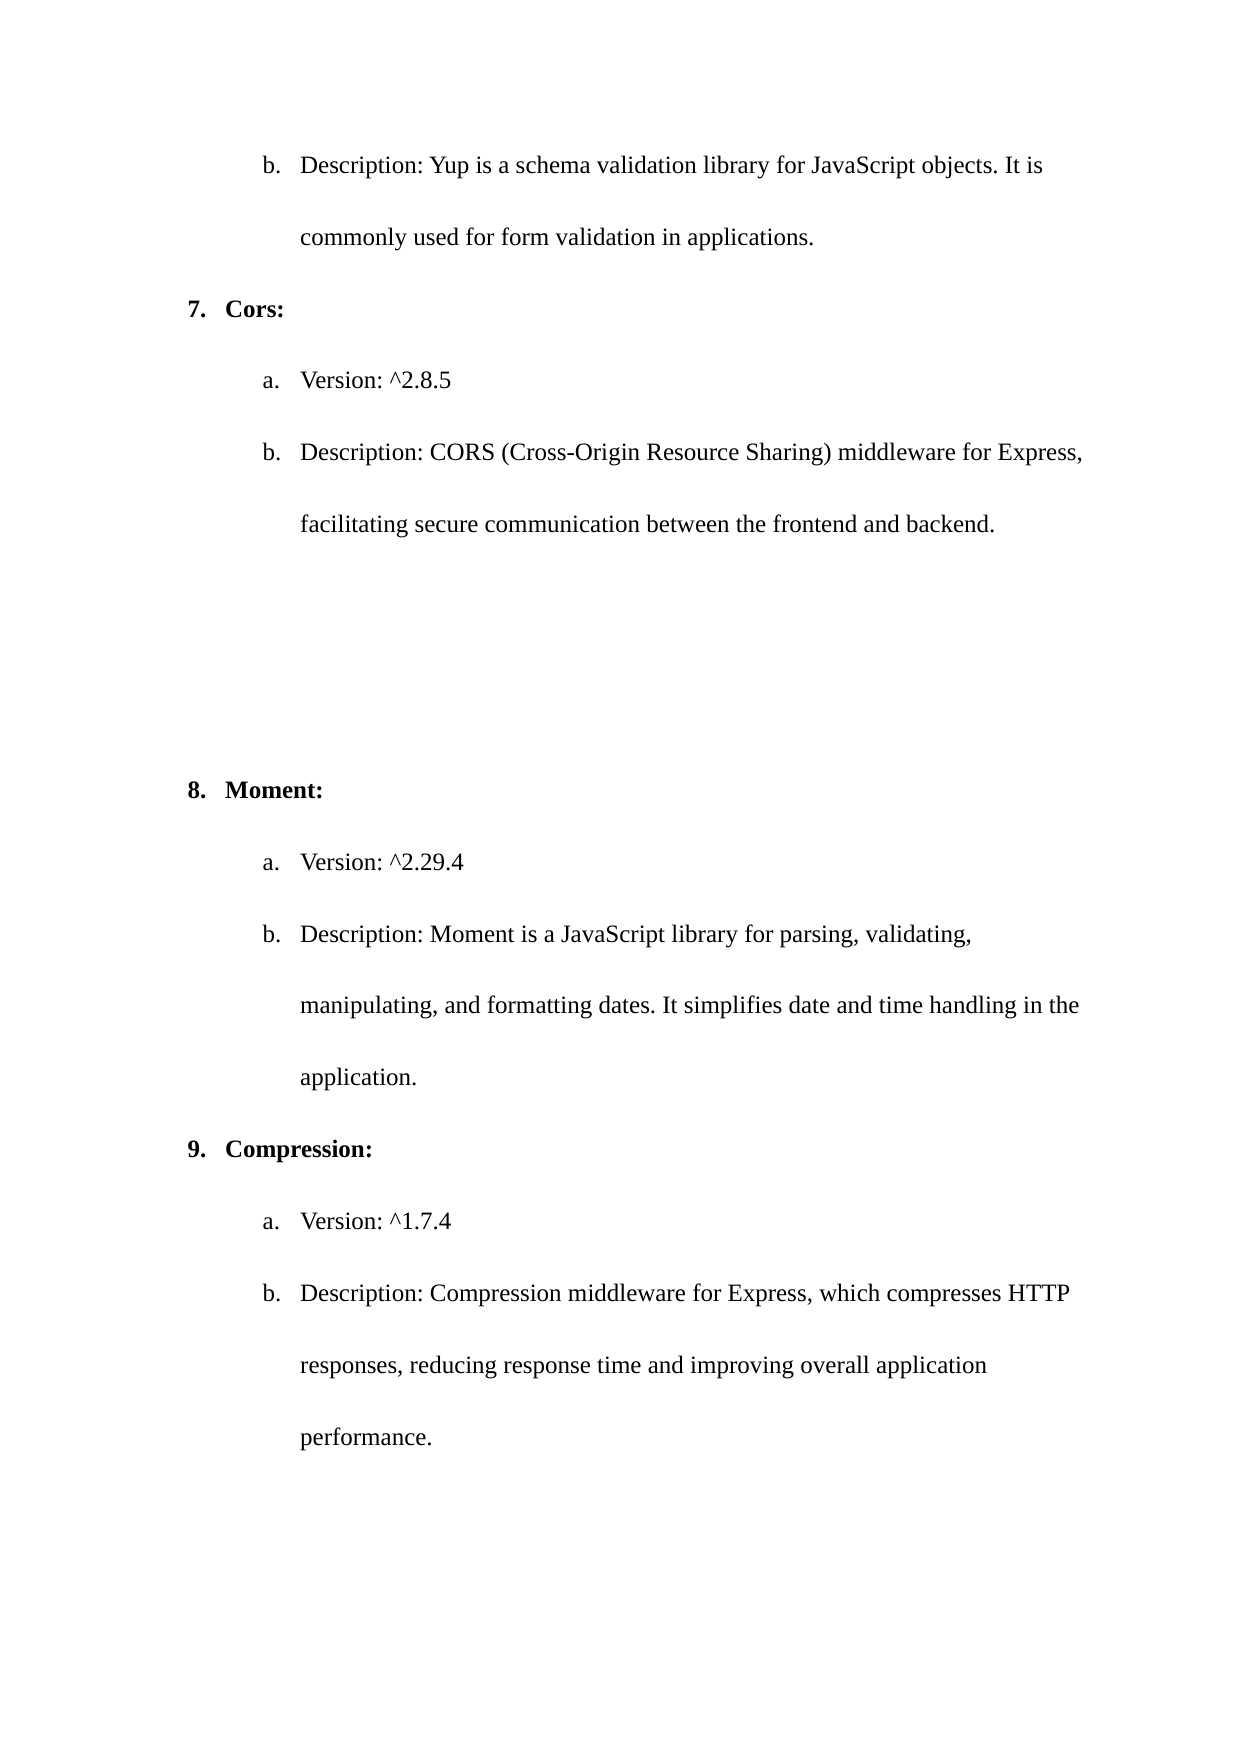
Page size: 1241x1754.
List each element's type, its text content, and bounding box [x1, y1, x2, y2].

list Version: ^2.29.4 [262, 847, 1090, 876]
list Description: Compression middleware for Express, which compresses HTTP responses, reducing response time and improving overall application performance. [262, 1278, 1090, 1451]
list Compression: [187, 1134, 1090, 1163]
list Description: CORS (Cross-Origin Resource Sharing) middleware for Express, facilitating secure communication between the frontend and backend. [262, 437, 1090, 538]
list Version: ^1.7.4 [262, 1206, 1090, 1235]
list Description: Moment is a JavaScript library for parsing, validating, manipulating, and formatting dates. It simplifies date and time handling in the application. [262, 919, 1090, 1091]
list Moment: [187, 775, 1090, 804]
list Version: ^2.8.5 [262, 366, 1090, 394]
list Cors: [187, 294, 1090, 322]
list Description: Yup is a schema validation library for JavaScript objects. It is commonly used for form validation in applications. [262, 150, 1090, 251]
